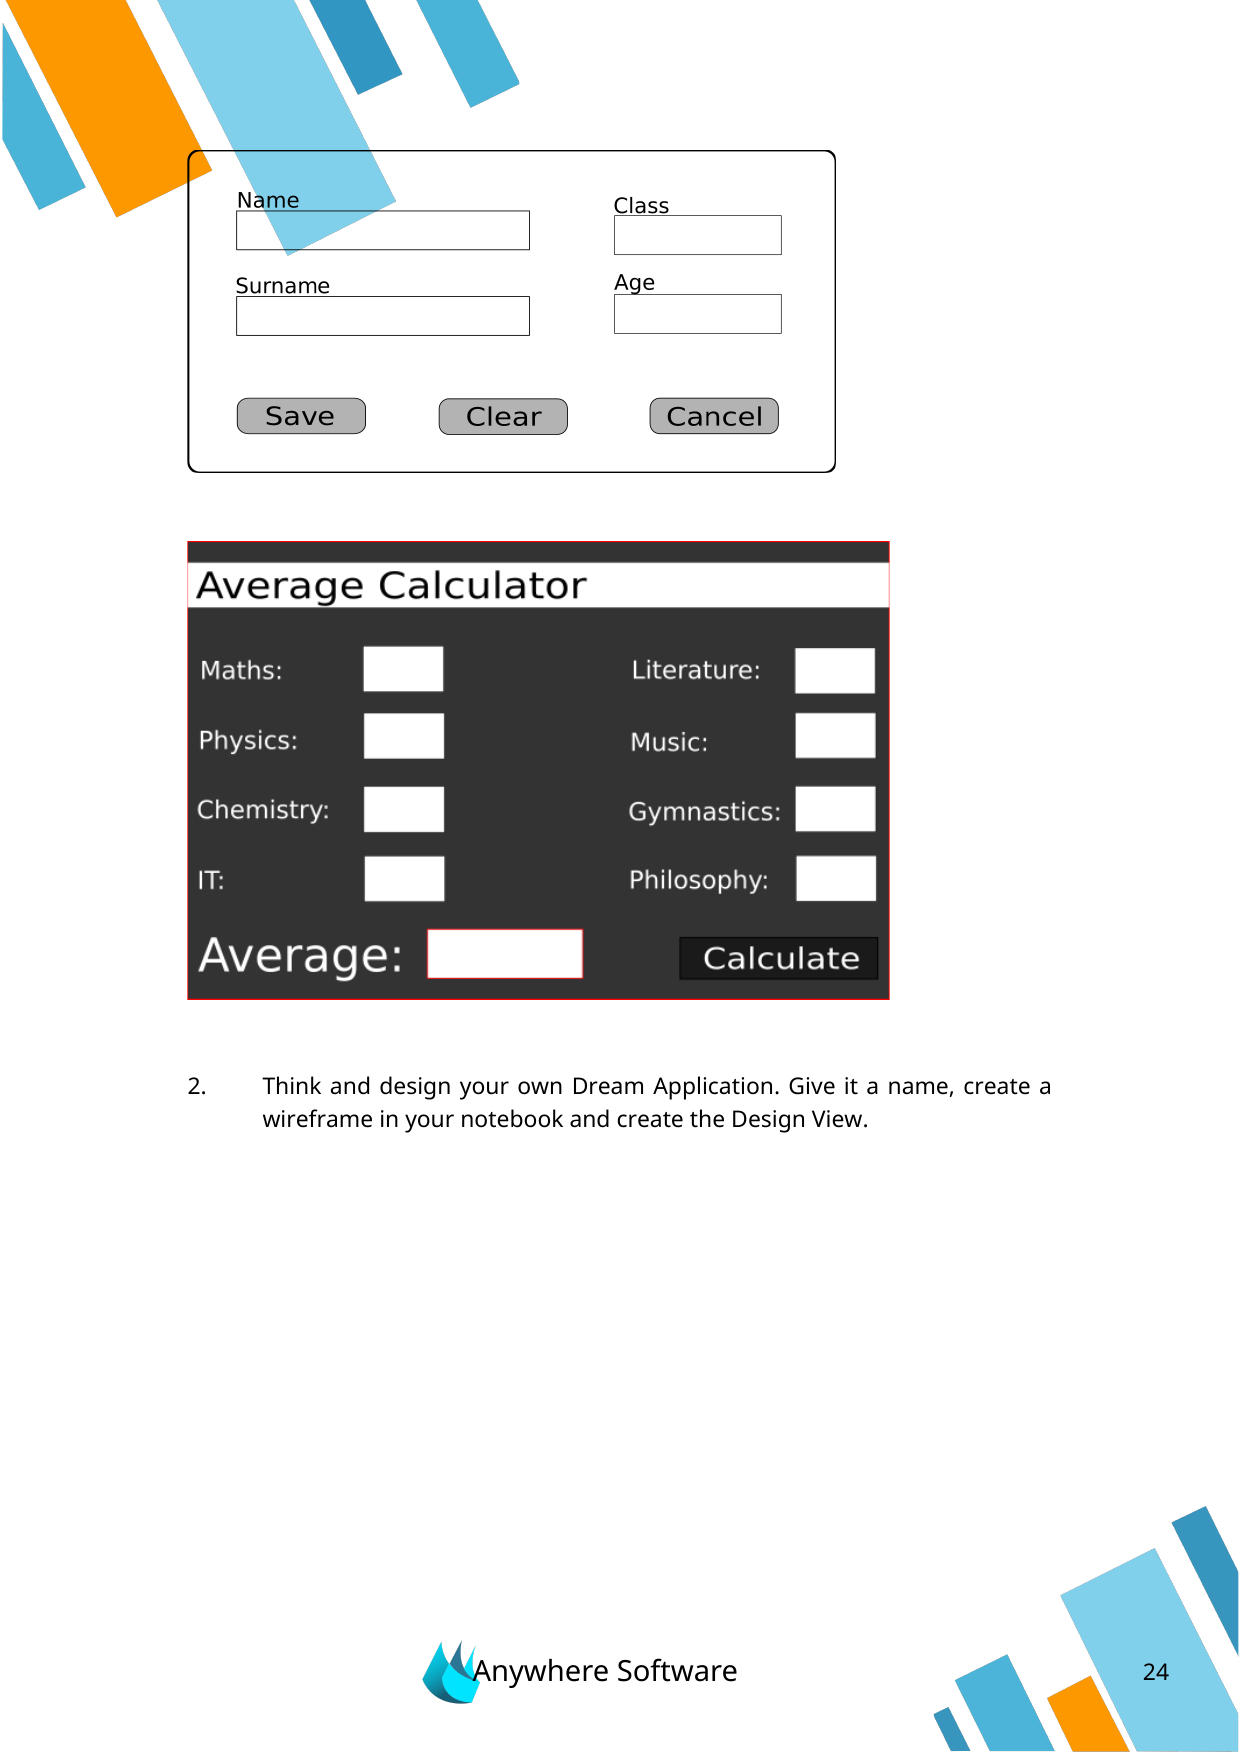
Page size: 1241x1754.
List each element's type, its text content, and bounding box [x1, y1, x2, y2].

picture [187, 541, 890, 1000]
picture [2, 0, 836, 473]
list Think and design your own Dream Application. Give it a name, create a wireframe in your notebook and create the Design View. [187, 1069, 1053, 1134]
picture [422, 1640, 481, 1704]
picture [933, 1506, 1239, 1752]
